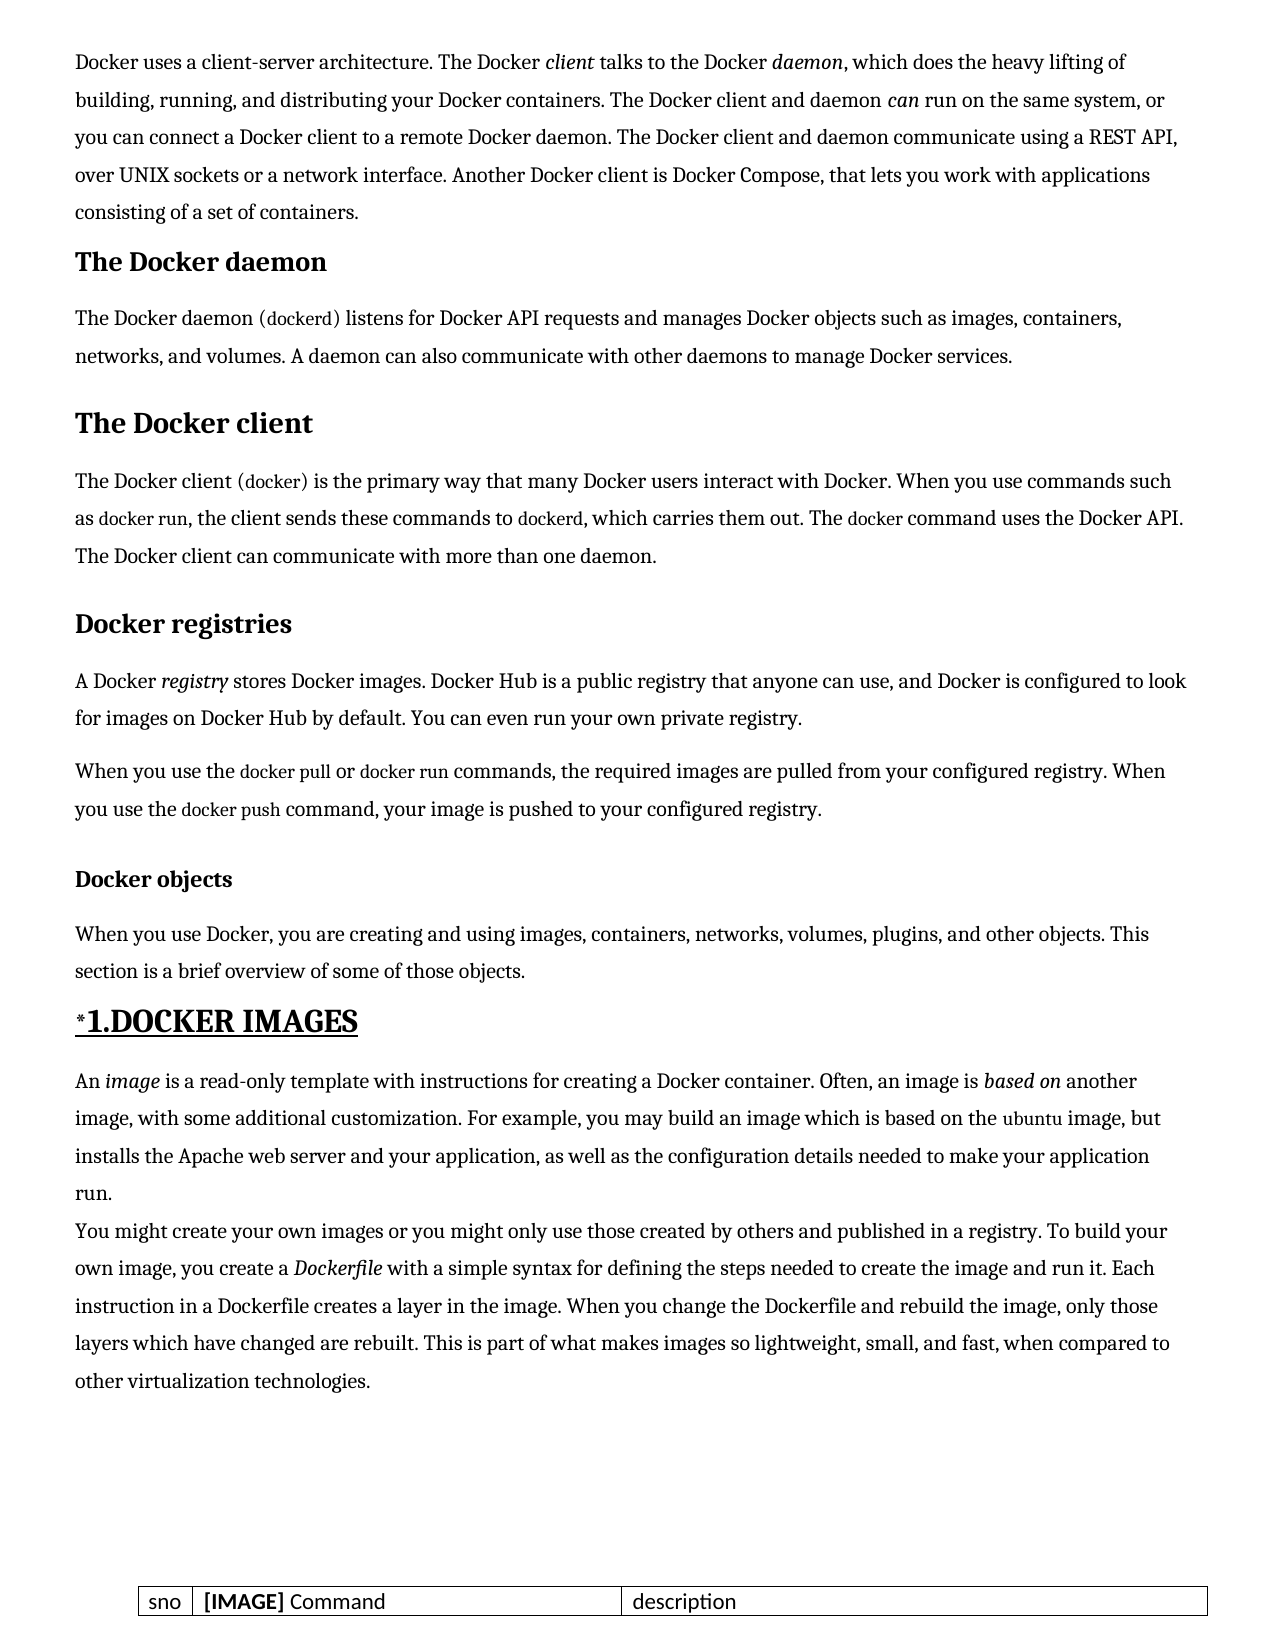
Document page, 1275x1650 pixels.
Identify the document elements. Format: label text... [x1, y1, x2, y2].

text The Docker daemon (dockerd) listens for Docker API requests and manages Docker objects such as images, containers, networks, and volumes. A daemon can also communicate with other daemons to manage Docker services. [75, 294, 1191, 369]
table_header description [622, 1587, 1207, 1615]
text When you use the docker pull or docker run commands, the required images are pulled from your configured registry. When you use the docker push command, your image is pushed to your configured registry. [75, 747, 1191, 822]
text The Docker client [75, 400, 1191, 441]
text Docker registries [75, 600, 1191, 641]
text You might create your own images or you might only use those created by others and published in a registry. To build your own image, you create a Dockerfile with a simple syntax for defining the steps needed to create the image and run it. Each instruction in a Dockerfile creates a layer in the image. When you change the Dockerfile and rebuild the image, only those layers which have changed are rebuilt. This is part of what makes images so lightweight, small, and fast, when compared to other virtualization technologies. [75, 1206, 1191, 1394]
table_header sno [139, 1587, 192, 1615]
text The Docker daemon [75, 241, 1191, 278]
text *1.Docker IMAGES [75, 1000, 1191, 1041]
text An image is a read-only template with instructions for creating a Docker container. Often, an image is based on another image, with some additional customization. For example, you may build an image which is based on the ubuntu image, but installs the Apache web server and your application, as well as the configuration details needed to make your application run. [75, 1056, 1191, 1206]
text Docker uses a client-server architecture. The Docker client talks to the Docker daemon, which does the heavy lifting of building, running, and distributing your Docker containers. The Docker client and daemon can run on the same system, or you can connect a Docker client to a remote Docker daemon. The Docker client and daemon communicate using a REST API, over UNIX sockets or a network interface. Another Docker client is Docker Compose, that lets you work with applications consisting of a set of containers. [75, 37, 1191, 225]
text A Docker registry stores Docker images. Docker Hub is a public registry that anyone can use, and Docker is configured to look for images on Docker Hub by default. You can even run your own private registry. [75, 656, 1191, 731]
table_header [IMAGE] Command [193, 1587, 621, 1615]
text Docker objects [75, 853, 1191, 894]
text When you use Docker, you are creating and using images, containers, networks, volumes, plugins, and other objects. This section is a brief overview of some of those objects. [75, 909, 1191, 984]
text The Docker client (docker) is the primary way that many Docker users interact with Docker. When you use commands such as docker run, the client sends these commands to dockerd, which carries them out. The docker command uses the Docker API. The Docker client can communicate with more than one daemon. [75, 456, 1191, 569]
